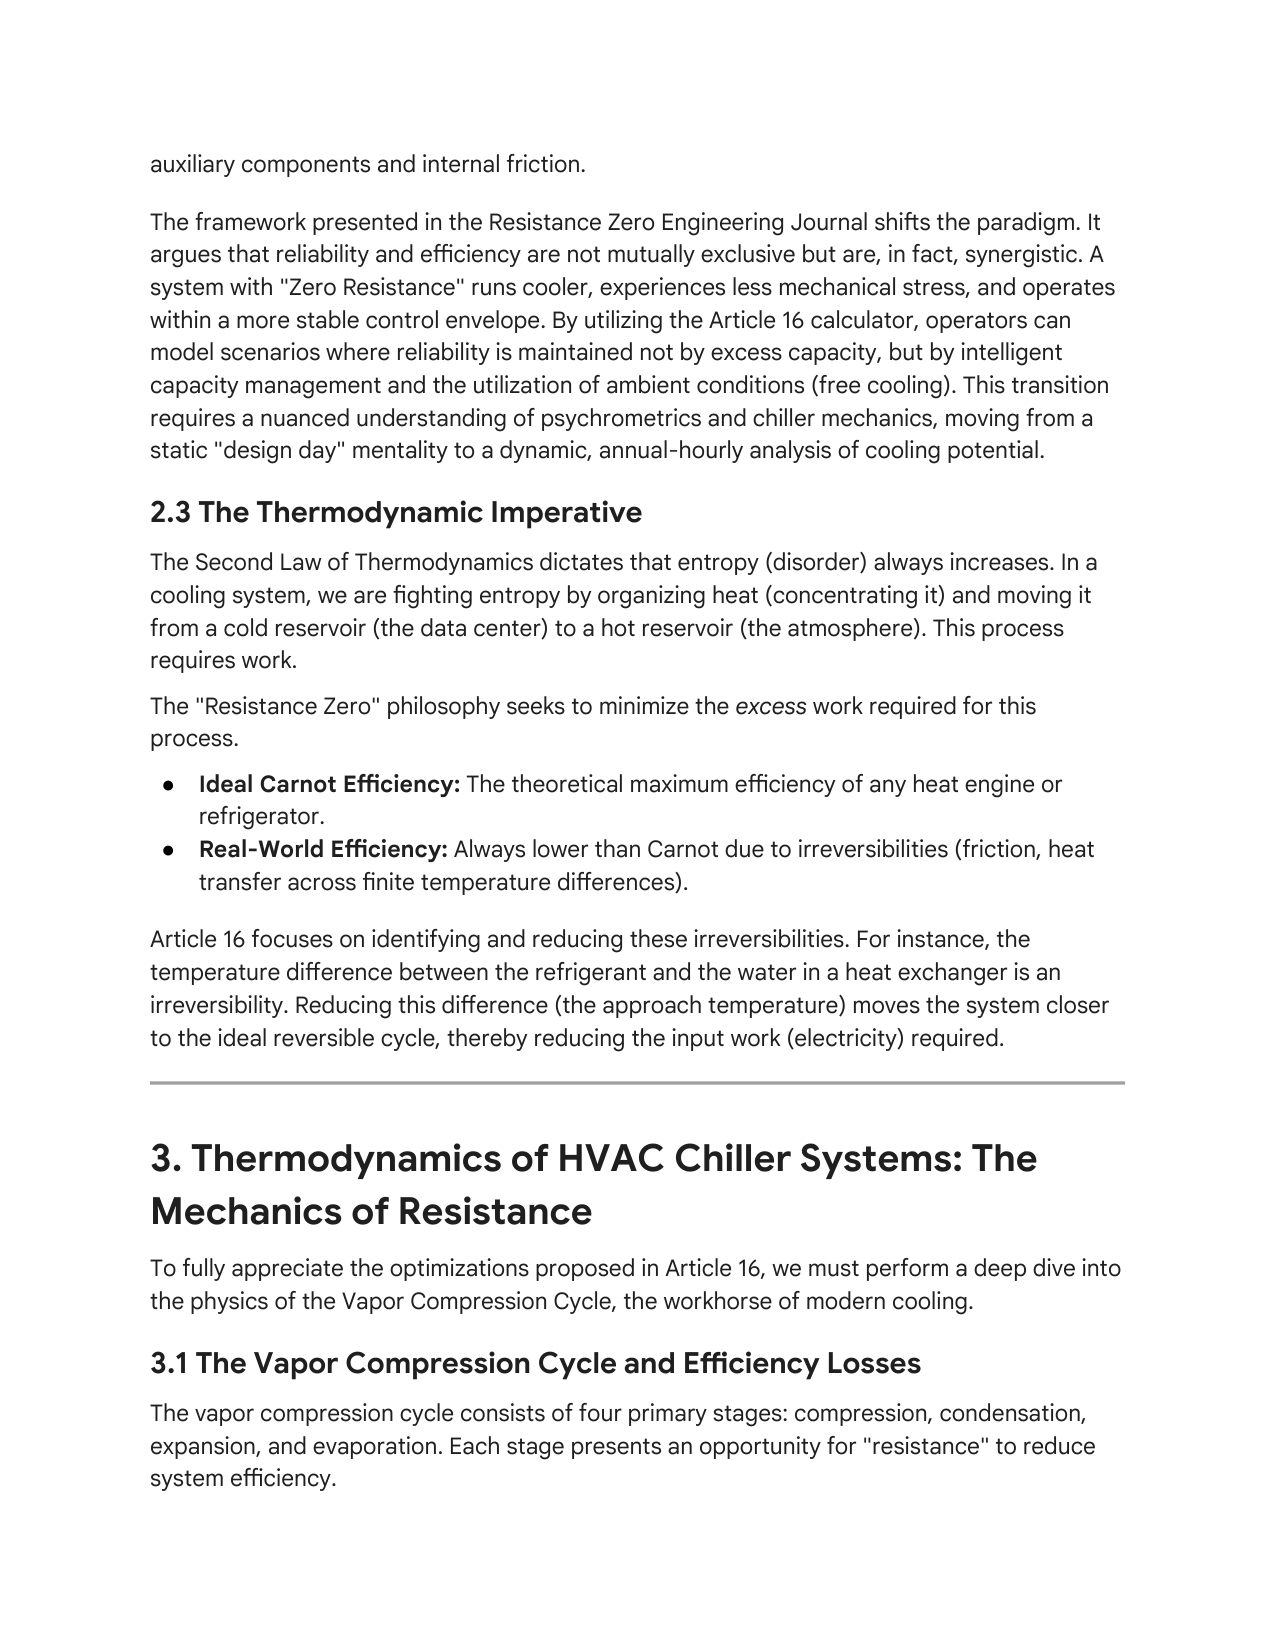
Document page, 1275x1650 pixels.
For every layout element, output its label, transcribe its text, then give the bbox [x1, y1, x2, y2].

list Ideal Carnot Efficiency: The theoretical maximum efficiency of any heat engine or refrigerator. [161, 770, 1125, 831]
subtitle 3.1 The Vapor Compression Cycle and Efficiency Losses [150, 1345, 1125, 1382]
text Article 16 focuses on identifying and reducing these irreversibilities. For instance, the temperature difference between the refrigerant and the water in a heat exchanger is an irreversibility. Reducing this difference (the approach temperature) moves the system closer to the ideal reversible cycle, thereby reducing the input work (electricity) required. [150, 926, 1125, 1052]
text The framework presented in the Resistance Zero Engineering Journal shifts the paradigm. It argues that reliability and efficiency are not mutually exclusive but are, in fact, synergistic. A system with "Zero Resistance" runs cooler, experiences less mechanical stress, and operates within a more stable control envelope. By utilizing the Article 16 calculator, operators can model scenarios where reliability is maintained not by excess capacity, but by intelligent capacity management and the utilization of ambient conditions (free cooling). This transition requires a nuanced understanding of psychrometrics and chiller mechanics, moving from a static "design day" mentality to a dynamic, annual-hourly analysis of cooling potential. [150, 208, 1125, 465]
text To fully appreciate the optimizations proposed in Article 16, we must perform a deep dive into the physics of the Vapor Compression Cycle, the workhorse of modern cooling. [150, 1254, 1125, 1316]
text The Second Law of Thermodynamics dictates that entropy (disorder) always increases. In a cooling system, we are fighting entropy by organizing heat (concentrating it) and moving it from a cold reservoir (the data center) to a hot reservoir (the atmosphere). This process requires work. [150, 548, 1125, 675]
text The "Resistance Zero" philosophy seeks to minimize the excess work required for this process. [150, 692, 1125, 753]
text The vapor compression cycle consists of four primary stages: compression, condensation, expansion, and evaporation. Each stage presents an opportunity for "resistance" to reduce system efficiency. [150, 1399, 1125, 1493]
subtitle 2.3 The Thermodynamic Imperative [150, 494, 1125, 531]
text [150, 150, 1125, 179]
list Real-World Efficiency: Always lower than Carnot due to irreversibilities (friction, heat transfer across finite temperature differences). [161, 835, 1125, 897]
subtitle 3. Thermodynamics of HVAC Chiller Systems: The Mechanics of Resistance [150, 1085, 1125, 1236]
